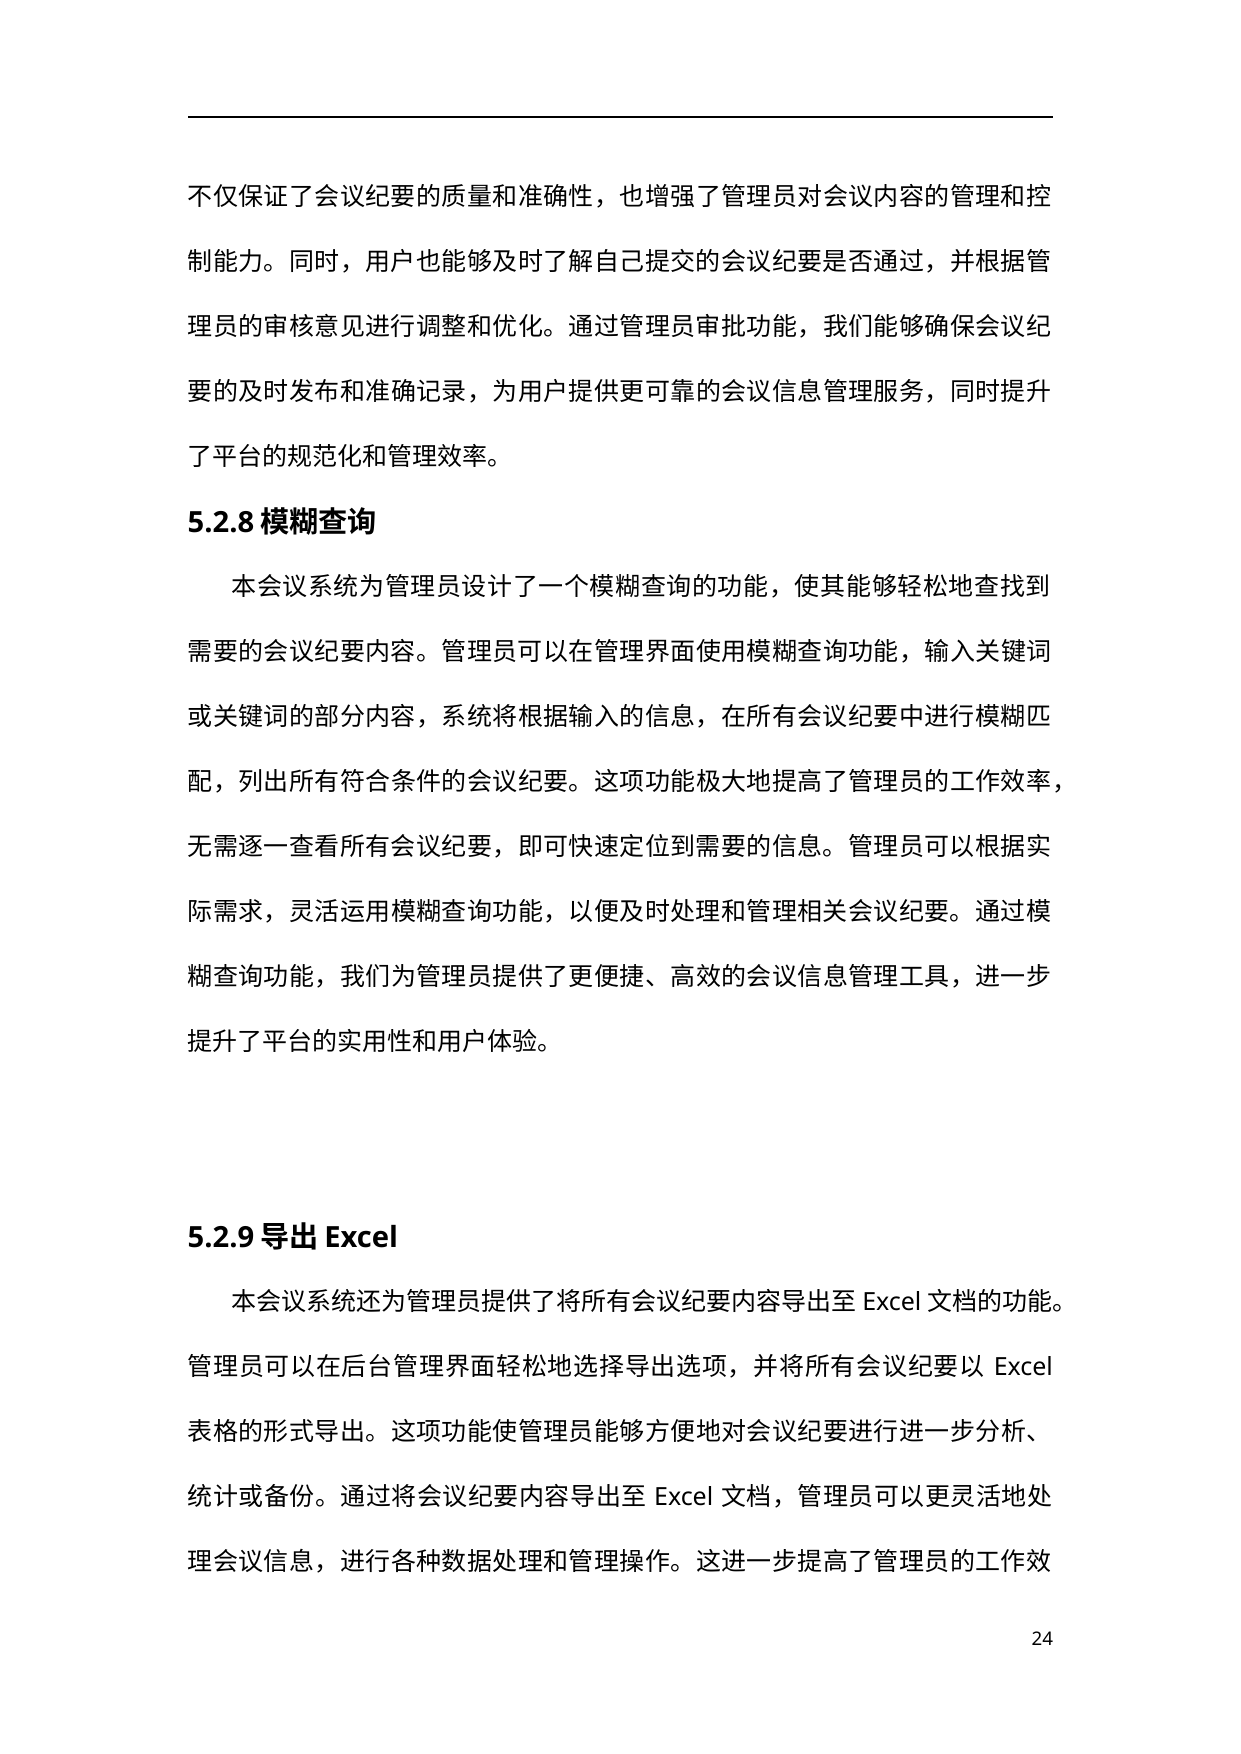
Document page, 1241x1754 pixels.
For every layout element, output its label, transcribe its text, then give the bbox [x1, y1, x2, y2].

text 5.2.8模糊查询 [187, 487, 1053, 552]
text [187, 162, 1053, 487]
text 本会议系统为管理员设计了一个模糊查询的功能，使其能够轻松地查找到需要的会议纪要内容。管理员可以在管理界面使用模糊查询功能，输入关键词或关键词的部分内容，系统将根据输入的信息，在所有会议纪要中进行模糊匹配，列出所有符合条件的会议纪要。这项功能极大地提高了管理员的工作效率，无需逐一查看所有会议纪要，即可快速定位到需要的信息。管理员可以根据实际需求，灵活运用模糊查询功能，以便及时处理和管理相关会议纪要。通过模糊查询功能，我们为管理员提供了更便捷、高效的会议信息管理工具，进一步提升了平台的实用性和用户体验。 [187, 552, 1053, 1072]
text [187, 1267, 1053, 1592]
text 5.2.9导出Excel [187, 1202, 1053, 1267]
